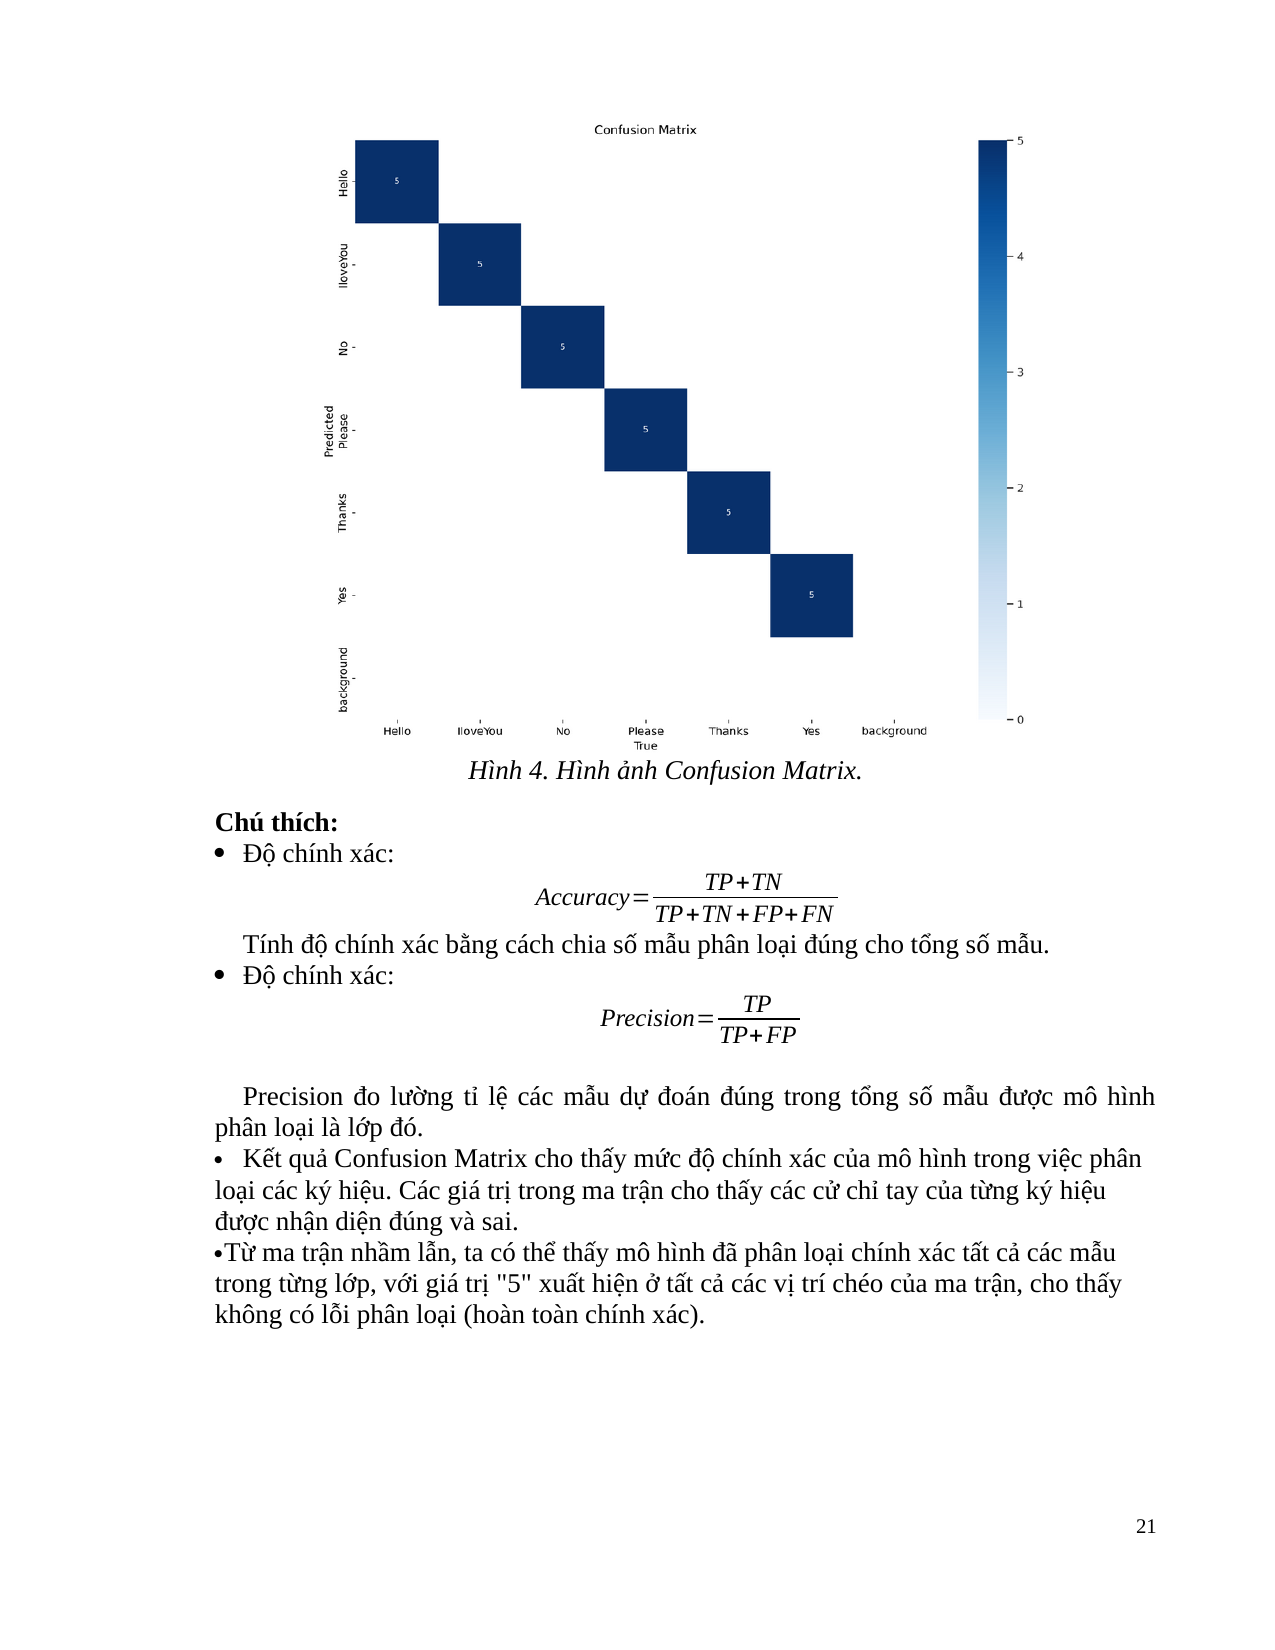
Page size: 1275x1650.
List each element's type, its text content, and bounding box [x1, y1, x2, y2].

picture [281, 118, 1091, 755]
text Precision đo lường tỉ lệ các mẫu dự đoán đúng trong tổng số mẫu được mô hình phân loại là lớp đó. [214, 1080, 1156, 1143]
list Độ chính xác: [214, 959, 1156, 990]
text Tính độ chính xác bằng cách chia số mẫu phân loại đúng cho tổng số mẫu. [214, 928, 1156, 959]
text Hình 4. Hình ảnh Confusion Matrix. [177, 754, 1156, 786]
list Độ chính xác: [214, 838, 1156, 869]
list Kết quả Confusion Matrix cho thấy mức độ chính xác của mô hình trong việc phân loại các ký hiệu. Các giá trị trong ma trận cho thấy các cử chỉ tay của từng ký hiệu được nhận diện đúng và sai. [214, 1143, 1156, 1236]
text Chú thích: [214, 806, 1156, 838]
list Từ ma trận nhầm lẫn, ta có thể thấy mô hình đã phân loại chính xác tất cả các mẫu trong từng lớp, với giá trị "5" xuất hiện ở tất cả các vị trí chéo của ma trận, cho thấy không có lỗi phân loại (hoàn toàn chính xác). [214, 1236, 1156, 1363]
